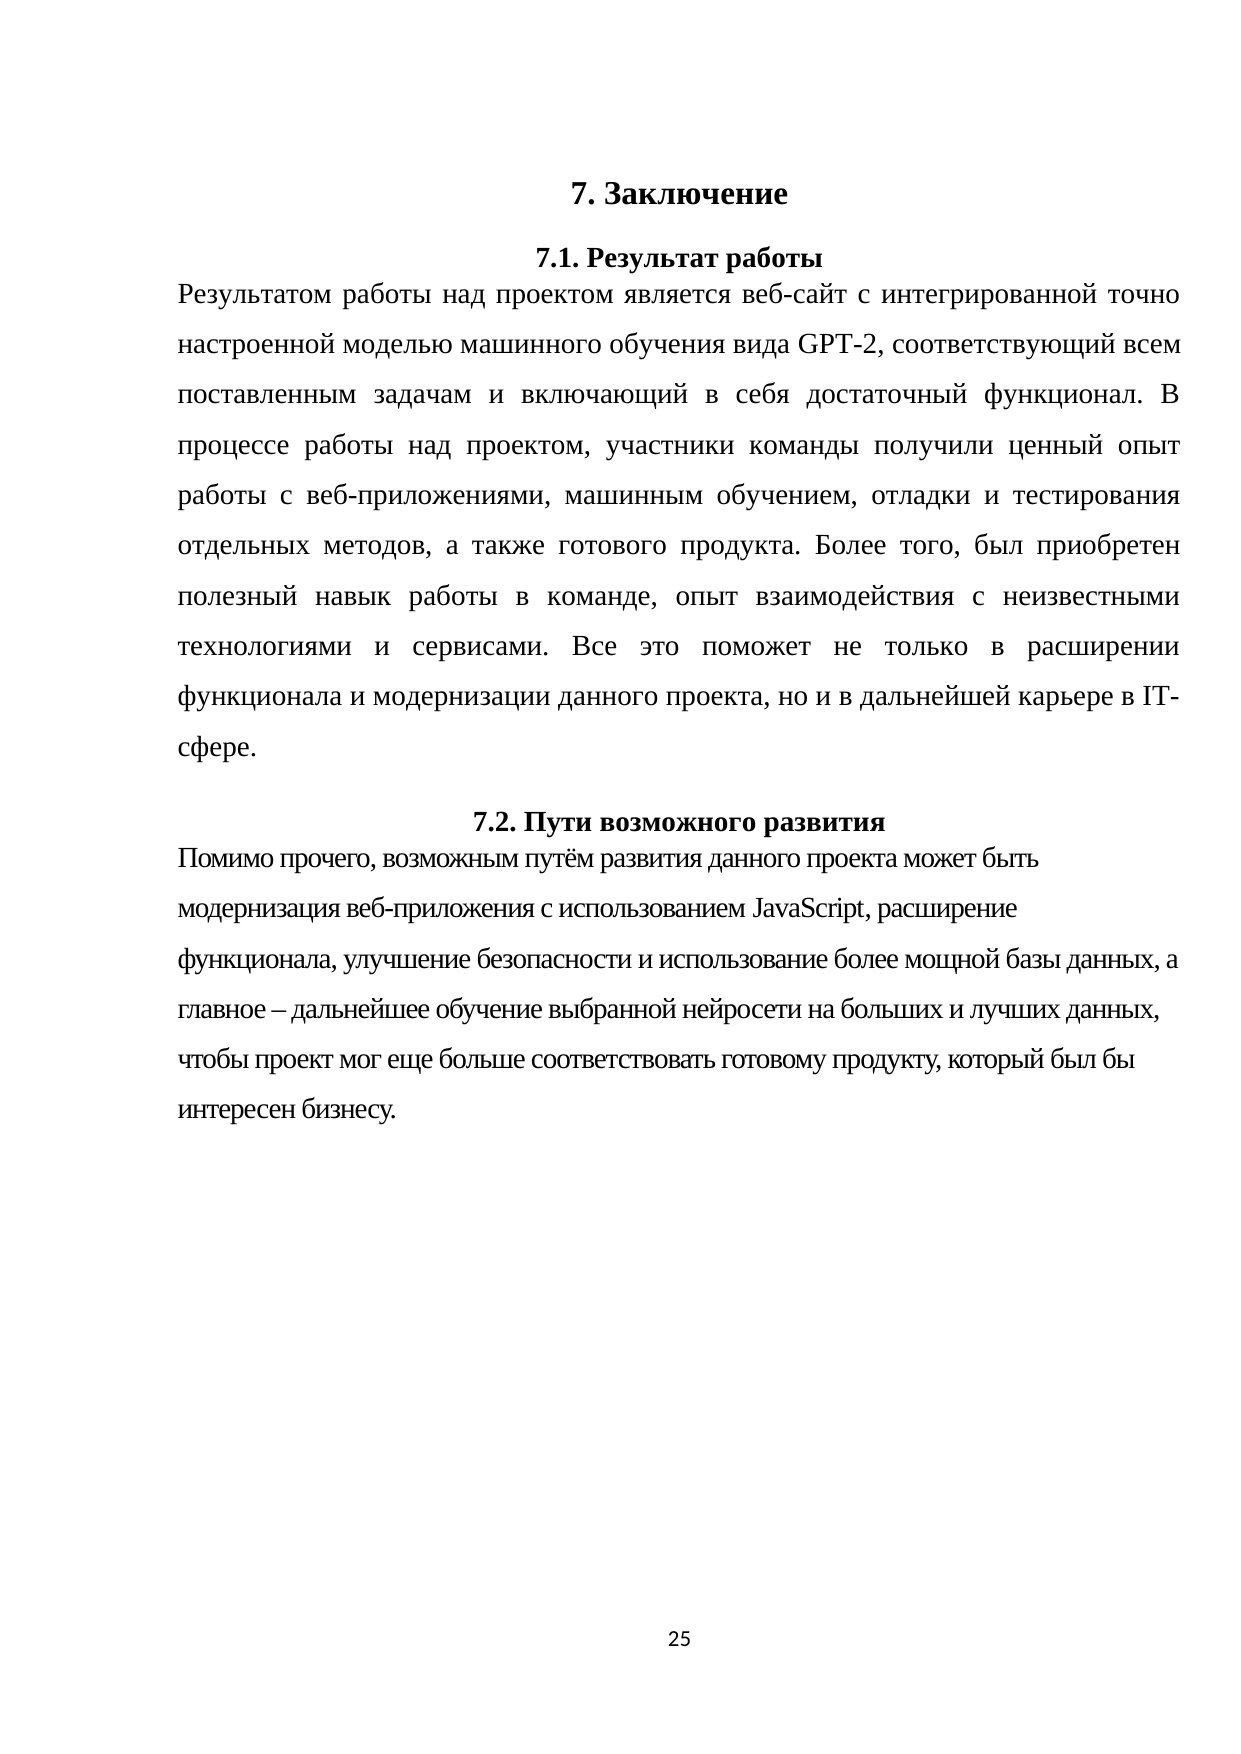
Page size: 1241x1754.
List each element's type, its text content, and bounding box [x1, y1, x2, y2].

text 7.1. Результат работы [177, 240, 1181, 273]
text 7.2. Пути возможного развития [177, 804, 1181, 837]
text Результатом работы над проектом является веб-сайт с интегрированной точно настроенной моделью машинного обучения вида GPT-2, соответствующий всем поставленным задачам и включающий в себя достаточный функционал. В процессе работы над проектом, участники команды получили ценный опыт работы с веб-приложениями, машинным обучением, отладки и тестирования отдельных методов, а также готового продукта. Более того, был приобретен полезный навык работы в команде, опыт взаимодействия с неизвестными технологиями и сервисами. Все это поможет не только в расширении функционала и модернизации данного проекта, но и в дальнейшей карьере в IT-сфере. [177, 276, 1181, 762]
title Помимо прочего, возможным путём развития данного проекта может быть модернизация веб-приложения с использованием JavaScript, расширение функционала, улучшение безопасности и использование более мощной базы данных, а главное – дальнейшее обучение выбранной нейросети на больших и лучших данных, чтобы проект мог еще больше соответствовать готовому продукту, который был бы интересен бизнесу. [177, 840, 1181, 1125]
text 7. Заключение [177, 173, 1181, 212]
